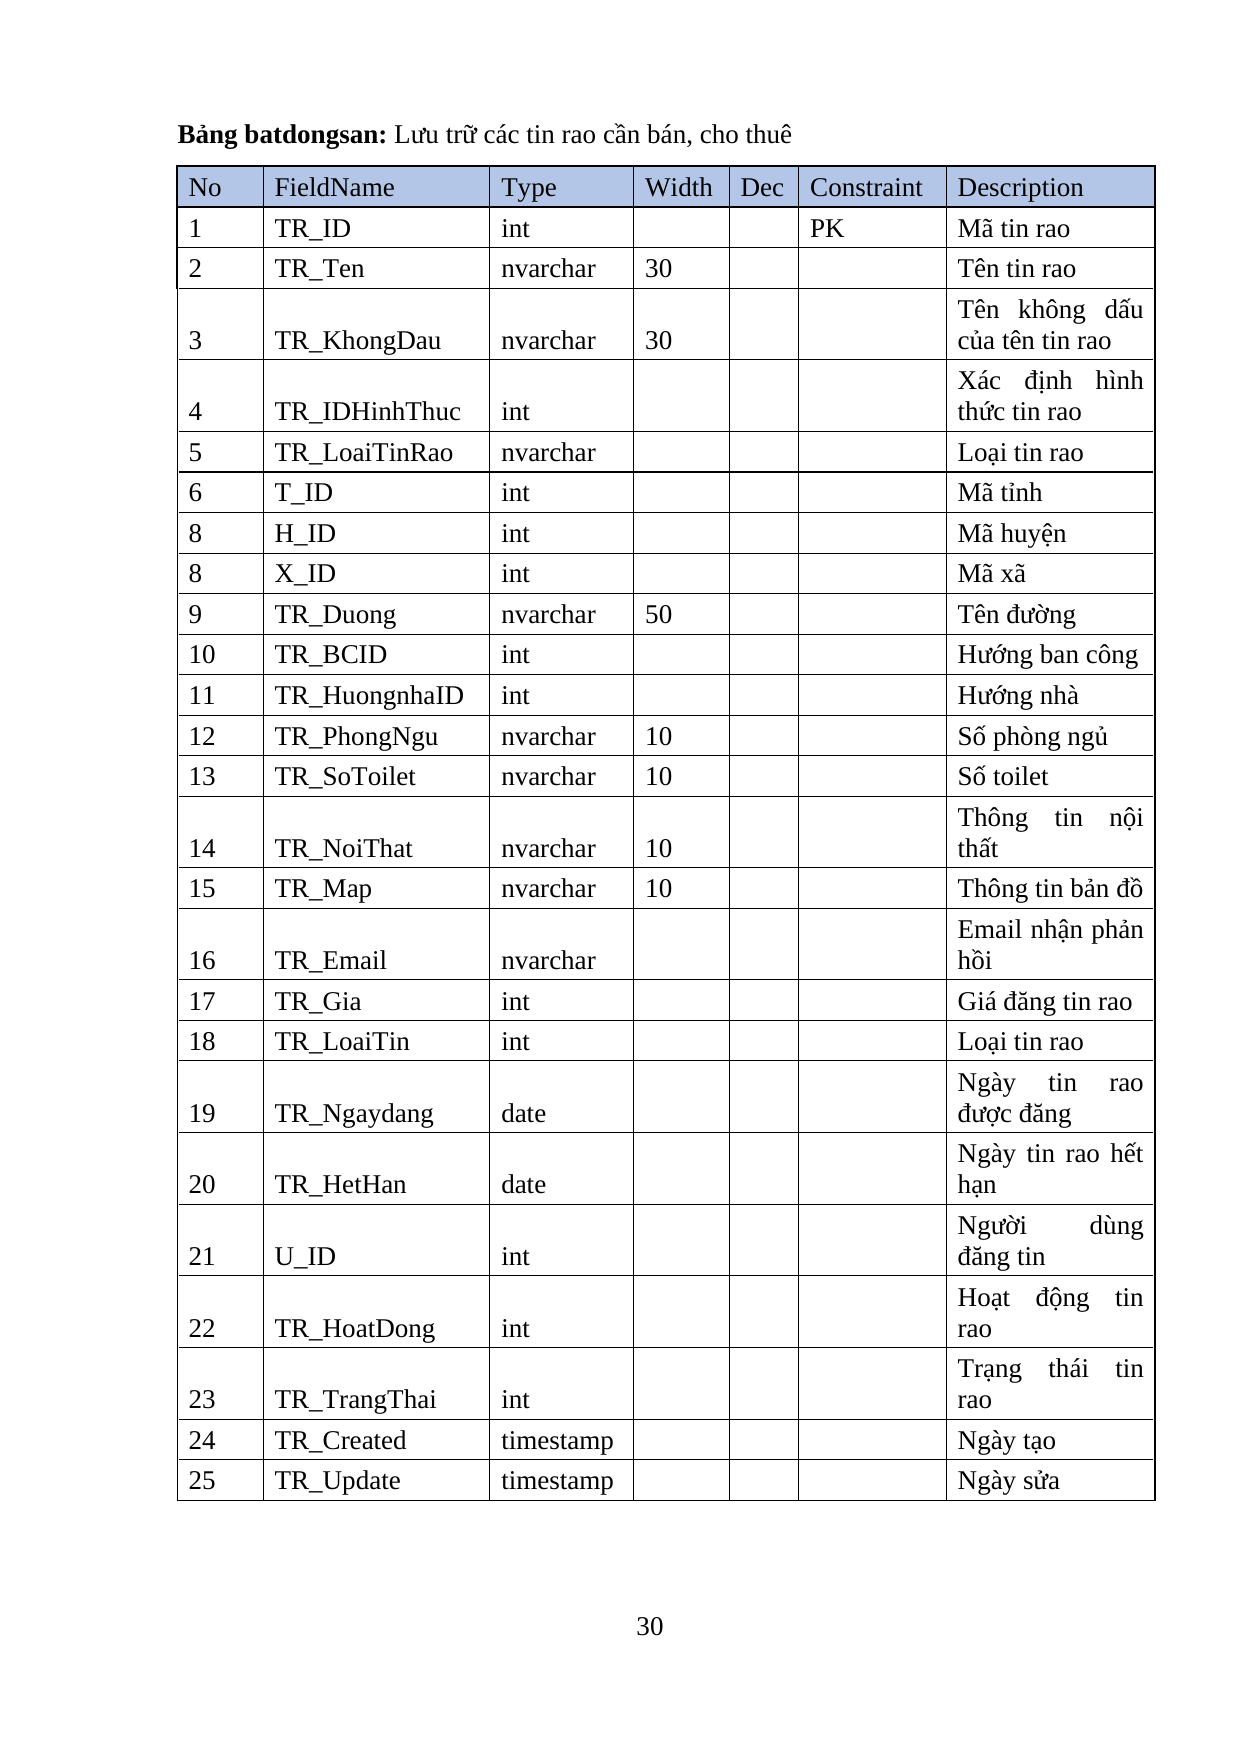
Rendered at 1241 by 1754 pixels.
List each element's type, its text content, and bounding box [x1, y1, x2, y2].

table_cell 14 [178, 797, 263, 867]
table_cell 21 [178, 1205, 263, 1275]
table_cell Tên tin rao [947, 248, 1154, 287]
table_cell TR_LoaiTin [264, 1021, 489, 1060]
table_cell 25 [178, 1460, 263, 1500]
table_cell [730, 360, 798, 431]
table_cell Hướng ban công [947, 634, 1154, 674]
table_cell TR_KhongDau [264, 289, 489, 359]
table_cell [799, 756, 946, 796]
table_cell [634, 208, 729, 247]
table_cell [799, 1021, 946, 1060]
table_cell date [490, 1061, 633, 1132]
table_cell 8 [178, 554, 263, 593]
table_cell [634, 1460, 729, 1500]
table_cell [799, 554, 946, 593]
table_cell [730, 797, 798, 867]
table_cell [799, 1133, 946, 1204]
table_cell nvarchar [490, 289, 633, 359]
table_cell [634, 1276, 729, 1347]
table_cell [730, 635, 798, 674]
table_cell Xác định hình thức tin rao [947, 359, 1154, 431]
table_cell [799, 980, 946, 1020]
table_cell Trạng thái tin rao [947, 1347, 1154, 1419]
table_cell [634, 1061, 729, 1132]
table_cell TR_LoaiTinRao [264, 432, 489, 471]
table_cell int [490, 1348, 633, 1419]
table_header No [178, 167, 263, 206]
table_cell [730, 1420, 798, 1459]
table_cell TR_Ngaydang [264, 1061, 489, 1132]
table_cell 20 [178, 1133, 263, 1204]
table_cell H_ID [264, 513, 489, 552]
table_cell date [490, 1133, 633, 1204]
table_cell TR_Ten [264, 248, 489, 287]
table_header Type [490, 167, 633, 206]
table_cell int [490, 208, 633, 247]
table_cell TR_Created [264, 1420, 489, 1459]
table_cell [730, 513, 798, 552]
table_cell Hướng nhà [947, 674, 1154, 714]
table_cell [730, 208, 798, 247]
table_cell 12 [178, 716, 263, 755]
table_cell [799, 360, 946, 431]
table_cell [799, 1276, 946, 1347]
table_cell [730, 432, 798, 471]
table_cell 3 [178, 289, 263, 359]
table_cell TR_PhongNgu [264, 716, 489, 755]
table_cell [634, 513, 729, 552]
table_cell TR_Update [264, 1460, 489, 1500]
table_cell nvarchar [490, 716, 633, 755]
table_cell [730, 1021, 798, 1060]
table_cell int [490, 554, 633, 593]
table_cell [799, 1061, 946, 1132]
table_cell Ngày tin rao được đăng [947, 1060, 1154, 1132]
table_cell TR_SoToilet [264, 756, 489, 796]
table_cell 4 [178, 360, 263, 431]
table_header FieldName [264, 167, 489, 206]
table_cell 1 [178, 208, 263, 247]
table_cell int [490, 1021, 633, 1060]
text Bảng batdongsan: Lưu trữ các tin rao cần bán, cho thuê [177, 118, 1122, 149]
table_cell [730, 1133, 798, 1204]
table_cell int [490, 513, 633, 552]
table_cell 15 [178, 868, 263, 908]
table_cell int [490, 360, 633, 431]
table_cell T_ID [264, 473, 489, 512]
table_cell Thông tin nội thất [947, 796, 1154, 867]
table_cell 50 [634, 594, 729, 633]
table_cell [634, 1133, 729, 1204]
table_cell TR_Gia [264, 980, 489, 1020]
table_cell 22 [178, 1276, 263, 1347]
table_cell [799, 1205, 946, 1275]
table_cell int [490, 1205, 633, 1275]
table_cell TR_Map [264, 868, 489, 908]
table_cell Tên không dấu của tên tin rao [947, 288, 1154, 359]
table_cell TR_IDHinhThuc [264, 360, 489, 431]
table_cell int [490, 1276, 633, 1347]
table_cell 13 [178, 756, 263, 796]
table_cell [799, 432, 946, 471]
table_cell nvarchar [490, 756, 633, 796]
table_cell TR_ID [264, 208, 489, 247]
table_cell [799, 635, 946, 674]
table_header Constraint [799, 167, 946, 206]
table_cell [730, 675, 798, 714]
table_cell [799, 248, 946, 287]
table_cell int [490, 675, 633, 714]
table_cell Ngày sửa [947, 1459, 1154, 1500]
table_cell TR_TrangThai [264, 1348, 489, 1419]
table_cell [799, 1420, 946, 1459]
table_cell Mã tin rao [947, 208, 1154, 247]
table_cell [634, 909, 729, 979]
table_cell 2 [178, 248, 263, 287]
table_cell [730, 980, 798, 1020]
table_cell Mã tỉnh [947, 471, 1154, 512]
table_cell 10 [634, 756, 729, 796]
table_cell [730, 554, 798, 593]
table_cell [799, 289, 946, 359]
table_cell Giá đăng tin rao [947, 979, 1154, 1020]
table_cell [730, 756, 798, 796]
table_cell 10 [178, 635, 263, 674]
table_cell TR_HetHan [264, 1133, 489, 1204]
table_cell [799, 868, 946, 908]
table_cell [634, 980, 729, 1020]
table_cell Thông tin bản đồ [947, 867, 1154, 908]
table_cell 10 [634, 716, 729, 755]
table_cell Mã huyện [947, 512, 1154, 552]
table_cell [730, 716, 798, 755]
table_cell [634, 473, 729, 512]
table_header Description [947, 167, 1154, 206]
table_cell [634, 1205, 729, 1275]
table_cell U_ID [264, 1205, 489, 1275]
table_cell Mã xã [947, 553, 1154, 593]
table_cell 17 [178, 980, 263, 1020]
table_cell nvarchar [490, 248, 633, 287]
table_cell TR_Email [264, 909, 489, 979]
table_cell [634, 1348, 729, 1419]
table_cell [730, 248, 798, 287]
table_cell [799, 797, 946, 867]
table_cell X_ID [264, 554, 489, 593]
table_cell 6 [178, 472, 263, 512]
table_header Dec [730, 167, 798, 206]
table_cell nvarchar [490, 594, 633, 633]
table_cell 30 [634, 248, 729, 287]
table_cell nvarchar [490, 868, 633, 908]
table_cell timestamp [490, 1420, 633, 1459]
table_cell TR_HuongnhaID [264, 675, 489, 714]
table_cell Ngày tạo [947, 1419, 1154, 1459]
table_cell [730, 1205, 798, 1275]
table_cell [799, 1348, 946, 1419]
table_cell [634, 360, 729, 431]
table_cell [634, 1021, 729, 1060]
table_cell int [490, 980, 633, 1020]
table_cell [730, 868, 798, 908]
table_cell [799, 716, 946, 755]
table_cell 16 [178, 909, 263, 979]
table_cell [799, 909, 946, 979]
table_cell 8 [178, 513, 263, 552]
table_cell Loại tin rao [947, 431, 1154, 471]
table_cell TR_BCID [264, 635, 489, 674]
table_cell [799, 473, 946, 512]
table_cell [634, 675, 729, 714]
table_cell 11 [178, 675, 263, 714]
table_cell nvarchar [490, 797, 633, 867]
table_cell [730, 289, 798, 359]
table_cell 10 [634, 868, 729, 908]
table_cell timestamp [490, 1460, 633, 1500]
table_cell PK [799, 208, 946, 247]
table_cell [799, 594, 946, 633]
table_cell 19 [178, 1061, 263, 1132]
table_cell [730, 909, 798, 979]
table_cell Số toilet [947, 755, 1154, 796]
table_cell TR_NoiThat [264, 797, 489, 867]
table_cell TR_Duong [264, 594, 489, 633]
table_cell [634, 432, 729, 471]
table_cell Email nhận phản hồi [947, 908, 1154, 979]
table_cell [730, 1348, 798, 1419]
table_cell [634, 554, 729, 593]
table_cell TR_HoatDong [264, 1276, 489, 1347]
table_cell Loại tin rao [947, 1020, 1154, 1060]
table_cell nvarchar [490, 432, 633, 471]
table_cell 24 [178, 1420, 263, 1459]
table_cell int [490, 473, 633, 512]
table_cell [634, 635, 729, 674]
table_cell [799, 1460, 946, 1500]
table_cell [730, 594, 798, 633]
table_cell Ngày tin rao hết hạn [947, 1132, 1154, 1204]
table_cell [799, 513, 946, 552]
table_cell [730, 1460, 798, 1500]
table_cell 10 [634, 797, 729, 867]
table_cell 5 [178, 432, 263, 471]
table_cell 23 [178, 1348, 263, 1419]
table_cell [634, 1420, 729, 1459]
table_cell Người dùng đăng tin [947, 1204, 1154, 1275]
table_cell [799, 675, 946, 714]
table_cell 30 [634, 289, 729, 359]
table_cell [730, 1276, 798, 1347]
table_cell Tên đường [947, 593, 1154, 633]
table_cell int [490, 635, 633, 674]
table_cell [730, 473, 798, 512]
table_header Width [634, 167, 729, 206]
table_cell 9 [178, 594, 263, 633]
table_cell [730, 1061, 798, 1132]
table_cell 18 [178, 1021, 263, 1060]
table_cell Số phòng ngủ [947, 715, 1154, 755]
table_cell Hoạt động tin rao [947, 1275, 1154, 1347]
table_cell nvarchar [490, 909, 633, 979]
